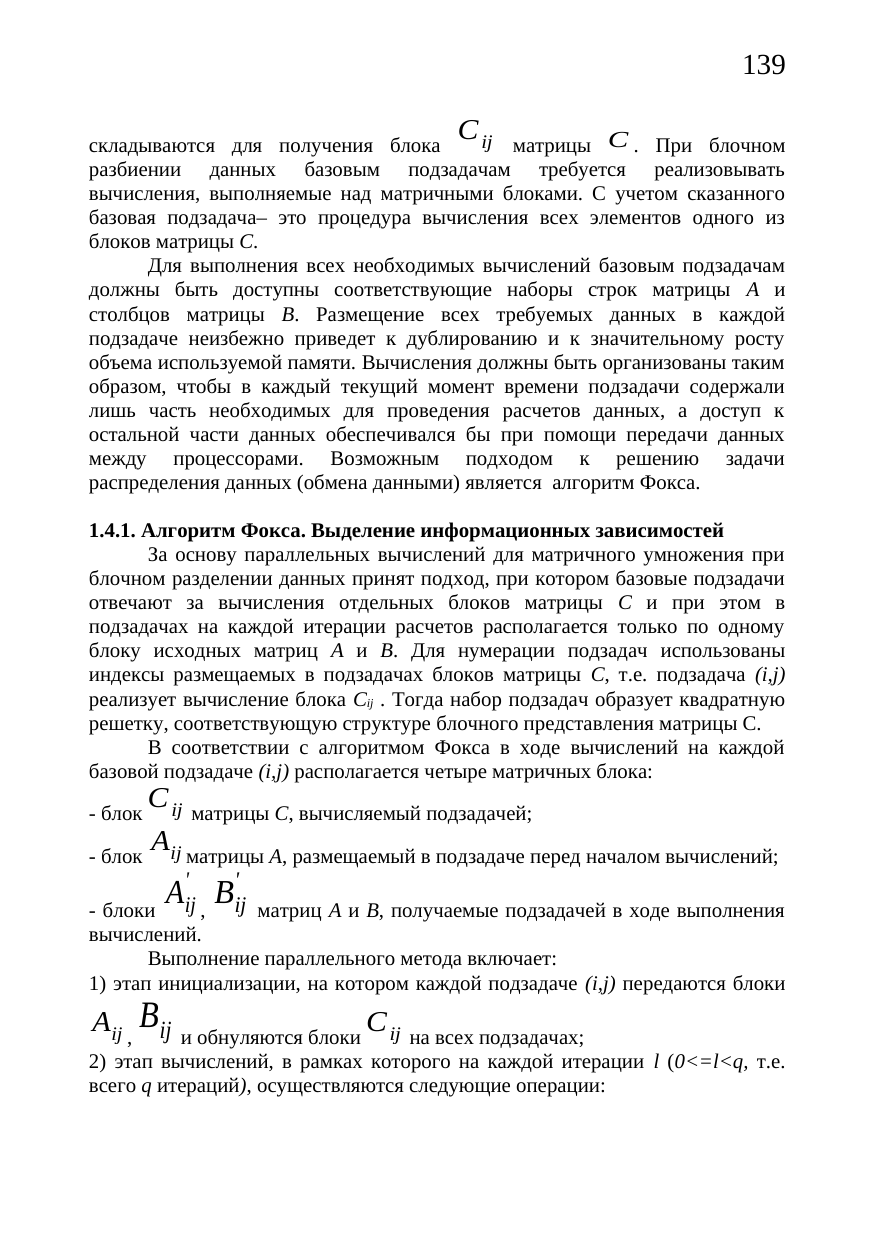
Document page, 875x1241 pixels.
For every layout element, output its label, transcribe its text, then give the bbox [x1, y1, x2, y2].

text 2) этап вычислений, в рамках которого на каждой итерации l (0<=l<q, т.е. всего q итераций), осуществляются следующие операции: [89, 1049, 785, 1097]
text - блок матрицы A, размещаемый в подзадаче перед началом вычислений; [89, 825, 785, 868]
text Для выполнения всех необходимых вычислений базовым подзадачам должны быть доступны соответствующие наборы строк матрицы A и столбцов матрицы B. Размещение всех требуемых данных в каждой подзадаче неизбежно приведет к дублированию и к значительному росту объема используемой памяти. Вычисления должны быть организованы таким образом, чтобы в каждый текущий момент времени подзадачи содержали лишь часть необходимых для проведения расчетов данных, а доступ к остальной части данных обеспечивался бы при помощи передачи данных между процессорами. Возможным подходом к решению задачи распределения данных (обмена данными) является алгоритм Фокса. [89, 253, 785, 494]
text 1.4.1. Алгоритм Фокса. Выделение информационных зависимостей [89, 518, 785, 542]
text 1) этап инициализации, на котором каждой подзадаче (i,j) передаются блоки , и обнуляются блоки на всех подзадачах; [89, 970, 785, 1049]
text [89, 114, 785, 253]
text - блок матрицы C, вычисляемый подзадачей; [89, 783, 785, 825]
text За основу параллельных вычислений для матричного умножения при блочном разделении данных принят подход, при котором базовые подзадачи отвечают за вычисления отдельных блоков матрицы C и при этом в подзадачах на каждой итерации расчетов располагается только по одному блоку исходных матриц A и B. Для нумерации подзадач использованы индексы размещаемых в подзадачах блоков матрицы C, т.е. подзадача (i,j) реализует вычисление блока Cij . Тогда набор подзадач образует квадратную решетку, соответствующую структуре блочного представления матрицы C. [89, 542, 785, 734]
text В соответствии с алгоритмом Фокса в ходе вычислений на каждой базовой подзадаче (i,j) располагается четыре матричных блока: [89, 734, 785, 783]
text Выполнение параллельного метода включает: [89, 946, 785, 970]
text - блоки , матриц A и B, получаемые подзадачей в ходе выполнения вычислений. [89, 868, 785, 946]
